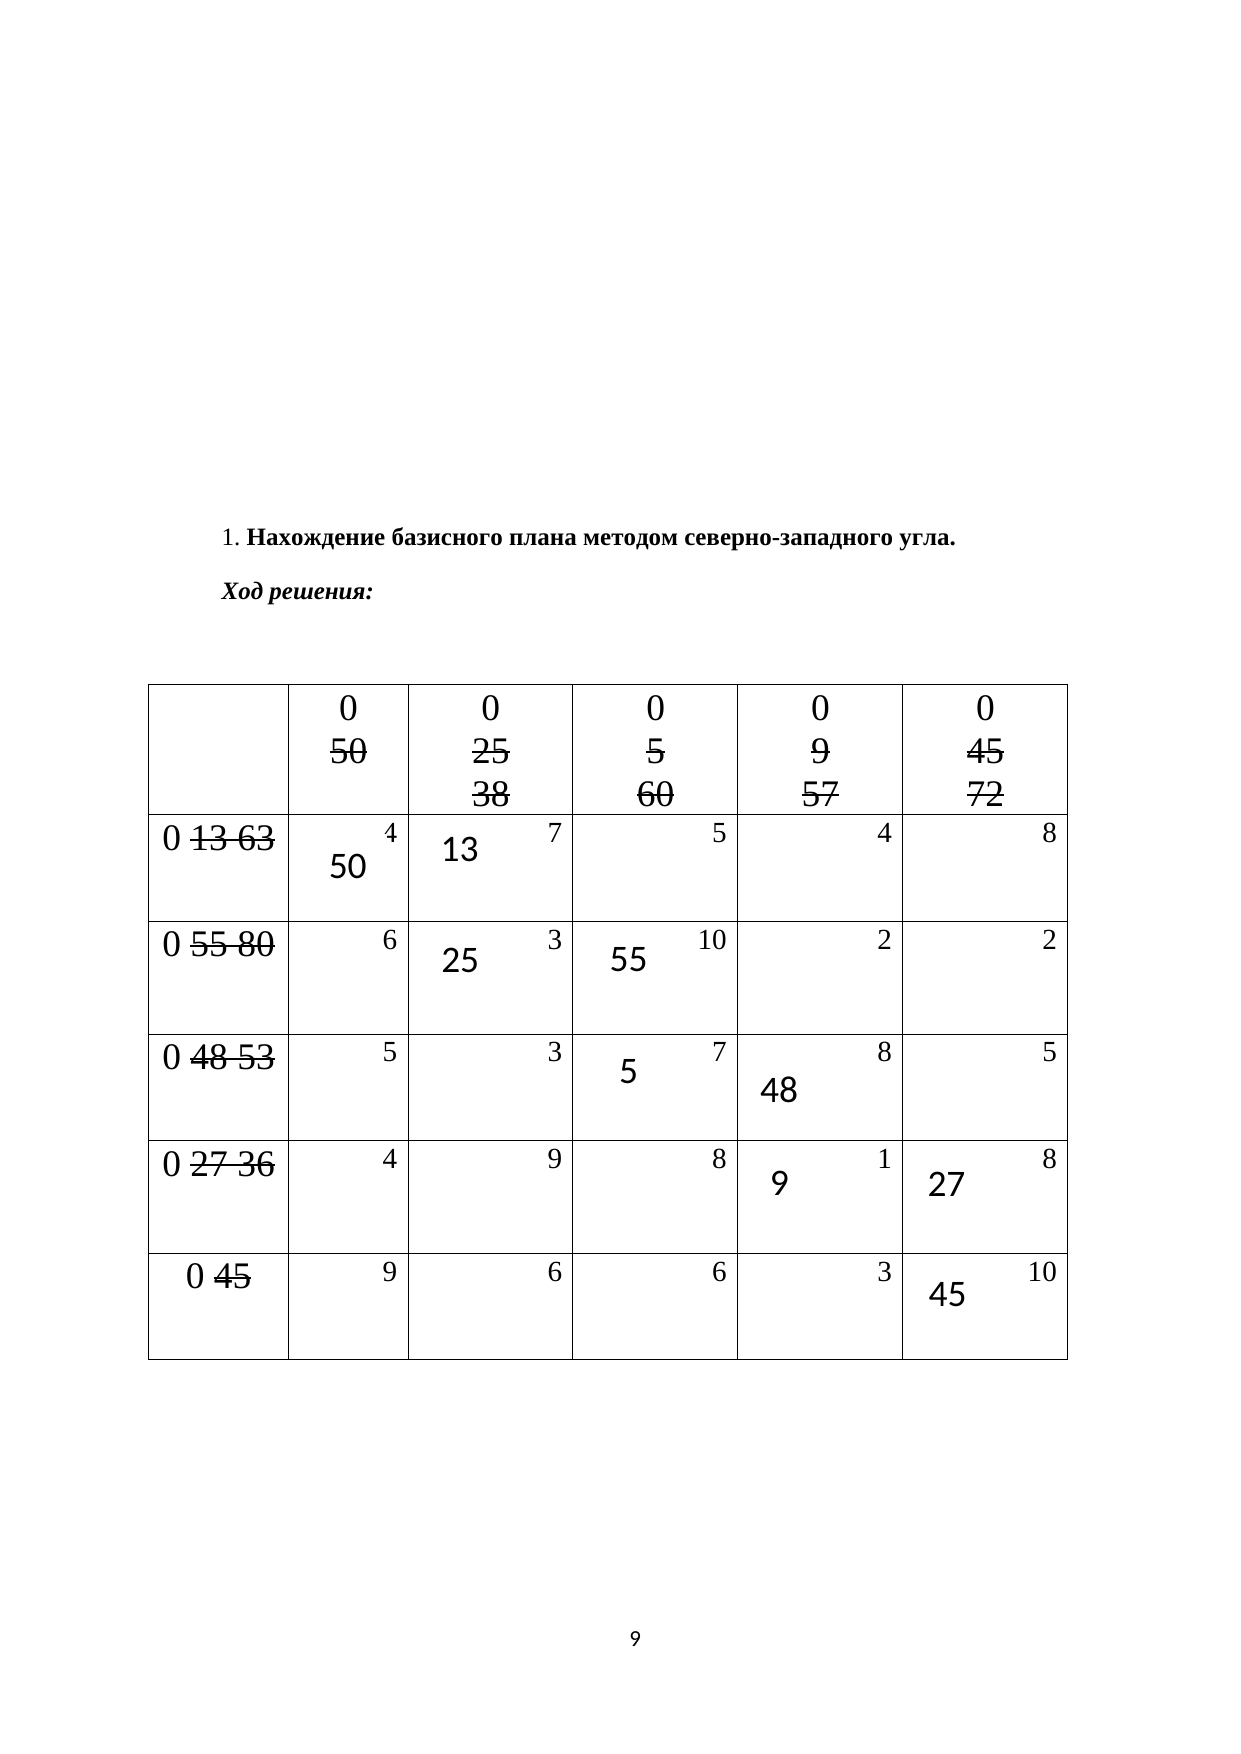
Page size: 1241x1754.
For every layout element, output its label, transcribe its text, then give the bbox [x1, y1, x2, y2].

table_cell 7 [573, 1035, 737, 1140]
table_cell 7 [409, 815, 572, 921]
table_cell 3 [409, 922, 572, 1033]
table_cell 9 [409, 1141, 572, 1253]
table_cell 10 [573, 922, 737, 1033]
table_cell 0 55 80 [149, 922, 288, 1033]
table_cell 2 [903, 922, 1067, 1033]
table_header 0 50 [289, 685, 408, 814]
table_header 0 9 57 [738, 685, 902, 814]
text 1. Нахождение базисного плана методом северно-западного угла. [148, 522, 1122, 551]
table_cell 0 13 63 [149, 815, 288, 921]
table_header 0 25 38 [409, 685, 572, 814]
table_cell 4 [289, 1141, 408, 1253]
table_cell 0 48 53 [149, 1035, 288, 1140]
table_header 0 45 72 [903, 685, 1067, 814]
table_cell 6 [289, 922, 408, 1033]
table_cell 3 [409, 1035, 572, 1140]
table_cell 0 45 [149, 1254, 288, 1359]
table_header [149, 685, 288, 814]
table_cell 8 [903, 1141, 1067, 1253]
table_cell 1 [738, 1141, 902, 1253]
table_cell 3 [738, 1254, 902, 1359]
table_cell 2 [738, 922, 902, 1033]
table_cell 8 [573, 1141, 737, 1253]
table_cell 4 [738, 815, 902, 921]
table_cell 10 [903, 1254, 1067, 1359]
table_cell 0 27 36 [149, 1141, 288, 1253]
table_cell 8 [738, 1035, 902, 1140]
text Ход решения: [148, 576, 1122, 605]
table_cell 8 [903, 815, 1067, 921]
table_header 0 5 60 [573, 685, 737, 814]
table_cell 9 [289, 1254, 408, 1359]
table_cell 6 [409, 1254, 572, 1359]
table_cell 5 [903, 1035, 1067, 1140]
table_cell 5 [573, 815, 737, 921]
table_cell 4 [289, 815, 408, 921]
table_cell 6 [573, 1254, 737, 1359]
table_cell 5 [289, 1035, 408, 1140]
